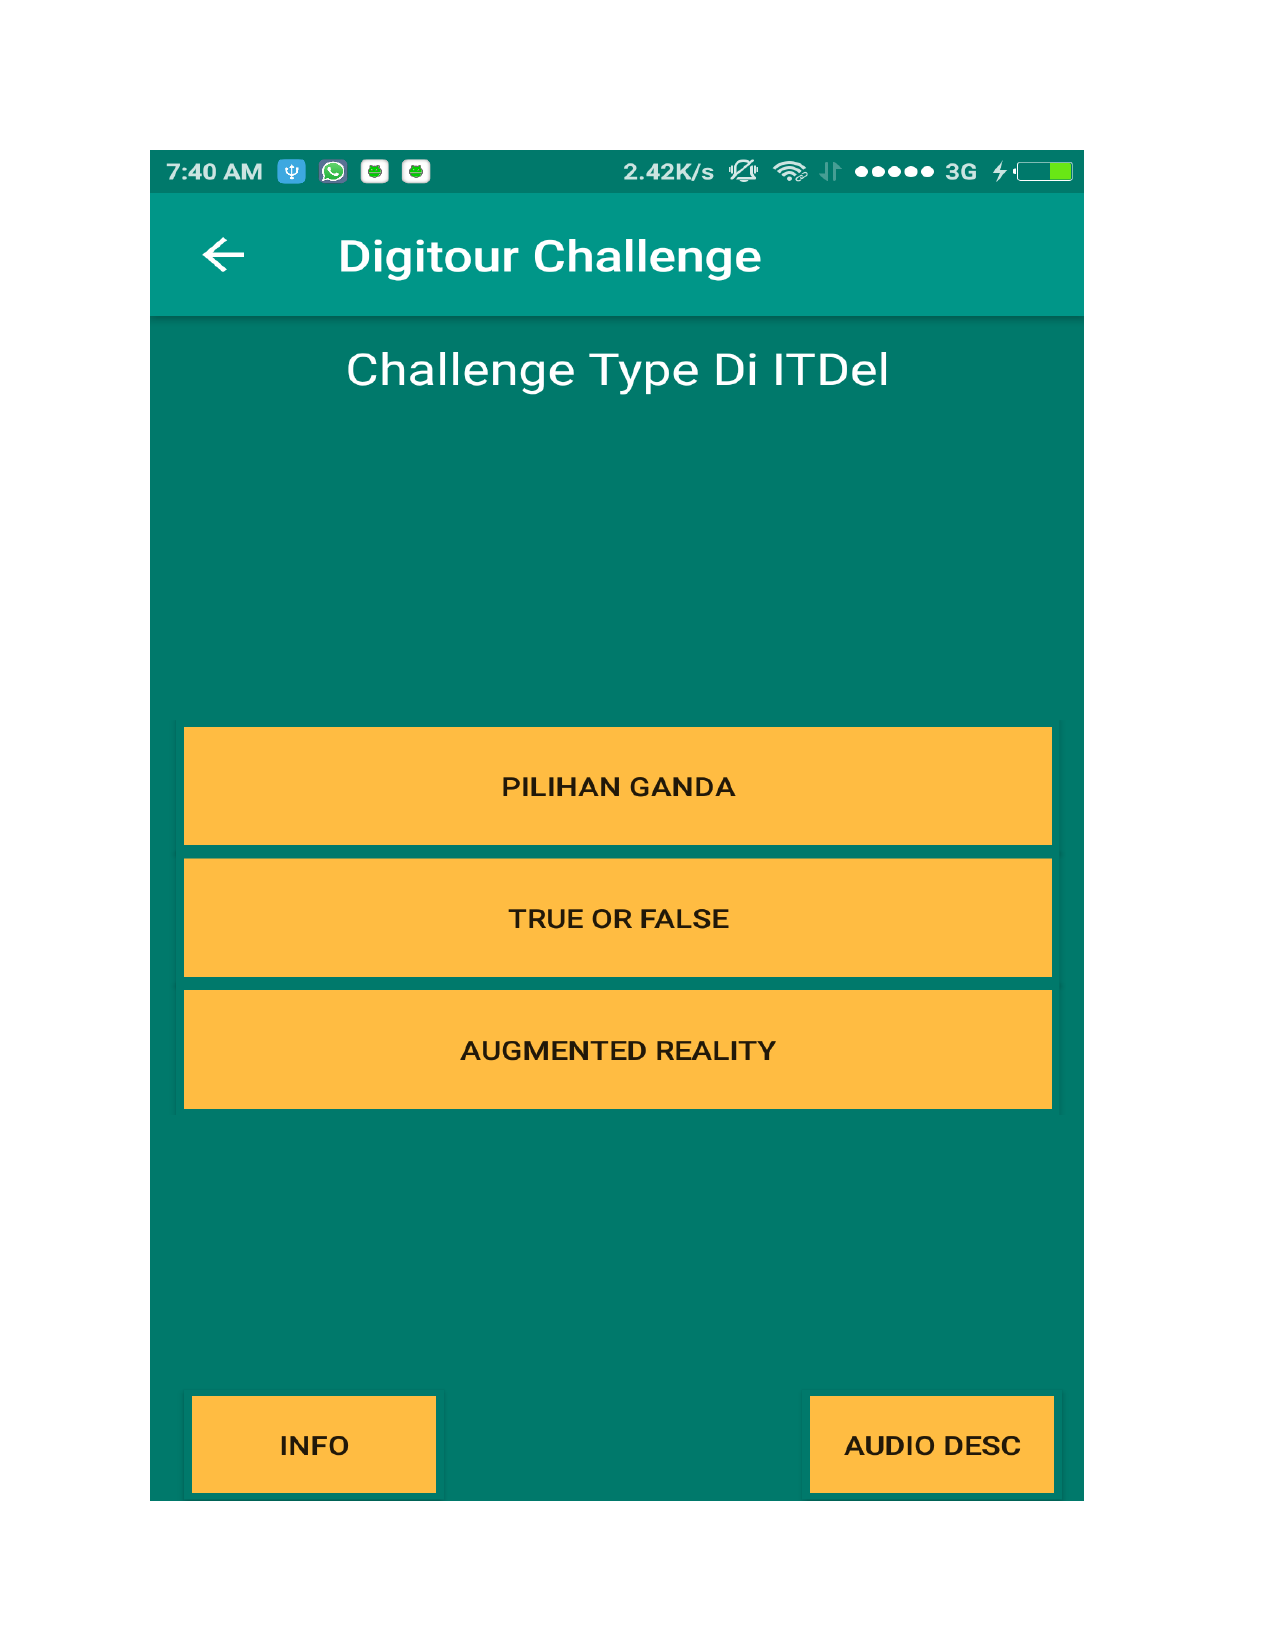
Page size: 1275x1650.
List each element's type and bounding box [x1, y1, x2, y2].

picture [150, 150, 1084, 1501]
